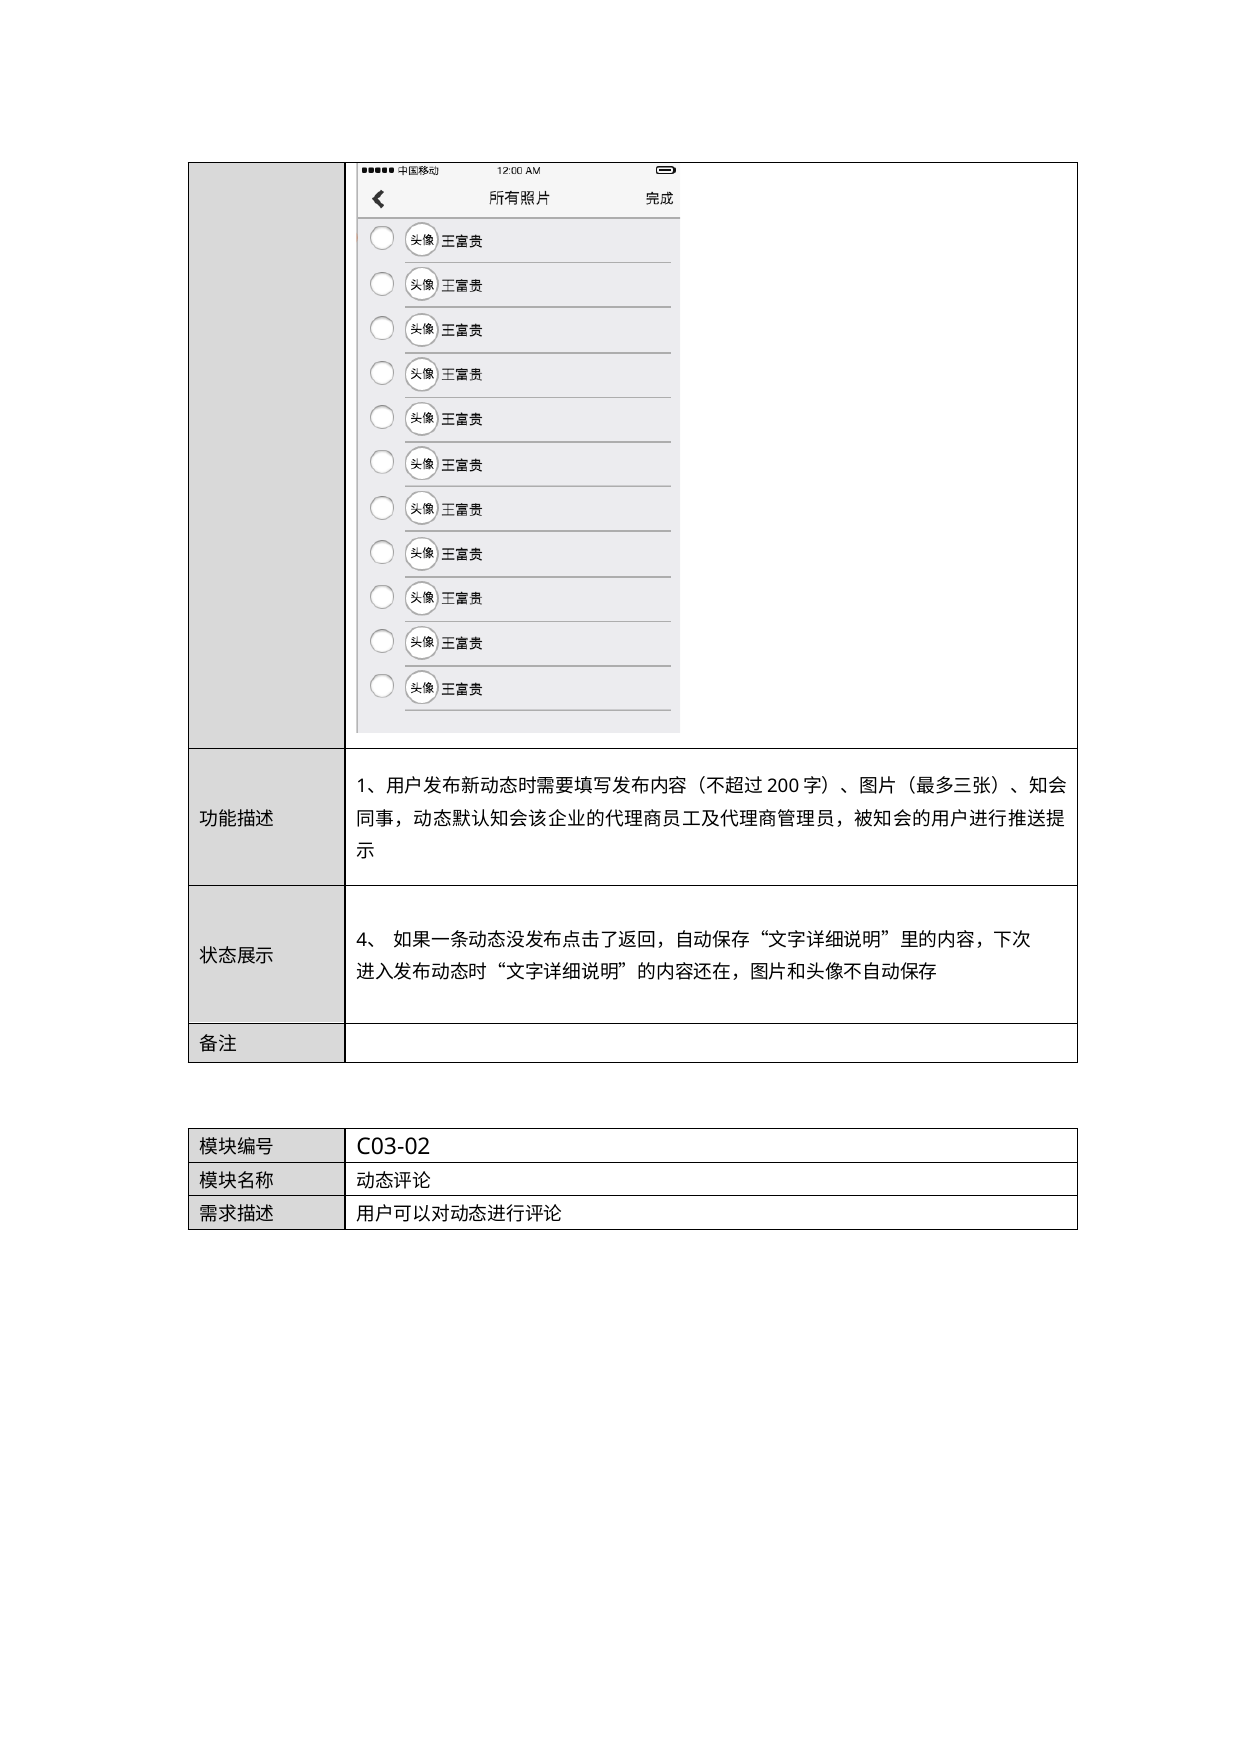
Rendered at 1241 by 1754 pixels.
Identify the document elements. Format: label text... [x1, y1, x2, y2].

picture [356, 163, 680, 733]
table_cell 功能描述 [189, 749, 344, 885]
table_cell 状态展示 [189, 886, 344, 1022]
table_cell 动态评论 [346, 1163, 1077, 1195]
table_cell 图片描述 [189, 163, 344, 748]
table_cell 模块名称 [189, 1163, 344, 1195]
table_cell 备注 [189, 1024, 344, 1062]
table_cell [346, 163, 1077, 748]
table_cell 用户可以对动态进行评论 [346, 1196, 1077, 1229]
table_cell 如果一条动态没发布点击了返回，自动保存“文字详细说明”里的内容，下次 进入发布动态时“文字详细说明”的内容还在，图片和头像不自动保存 [346, 886, 1077, 1022]
table_header 模块编号 [189, 1129, 344, 1162]
table_cell 需求描述 [189, 1196, 344, 1229]
table_cell 1、用户发布新动态时需要填写发布内容（不超过200字）、图片（最多三张）、知会同事，动态默认知会该企业的代理商员工及代理商管理员，被知会的用户进行推送提示 [346, 749, 1077, 885]
table_cell [346, 1024, 1077, 1062]
table_header C03-02 [346, 1129, 1077, 1162]
